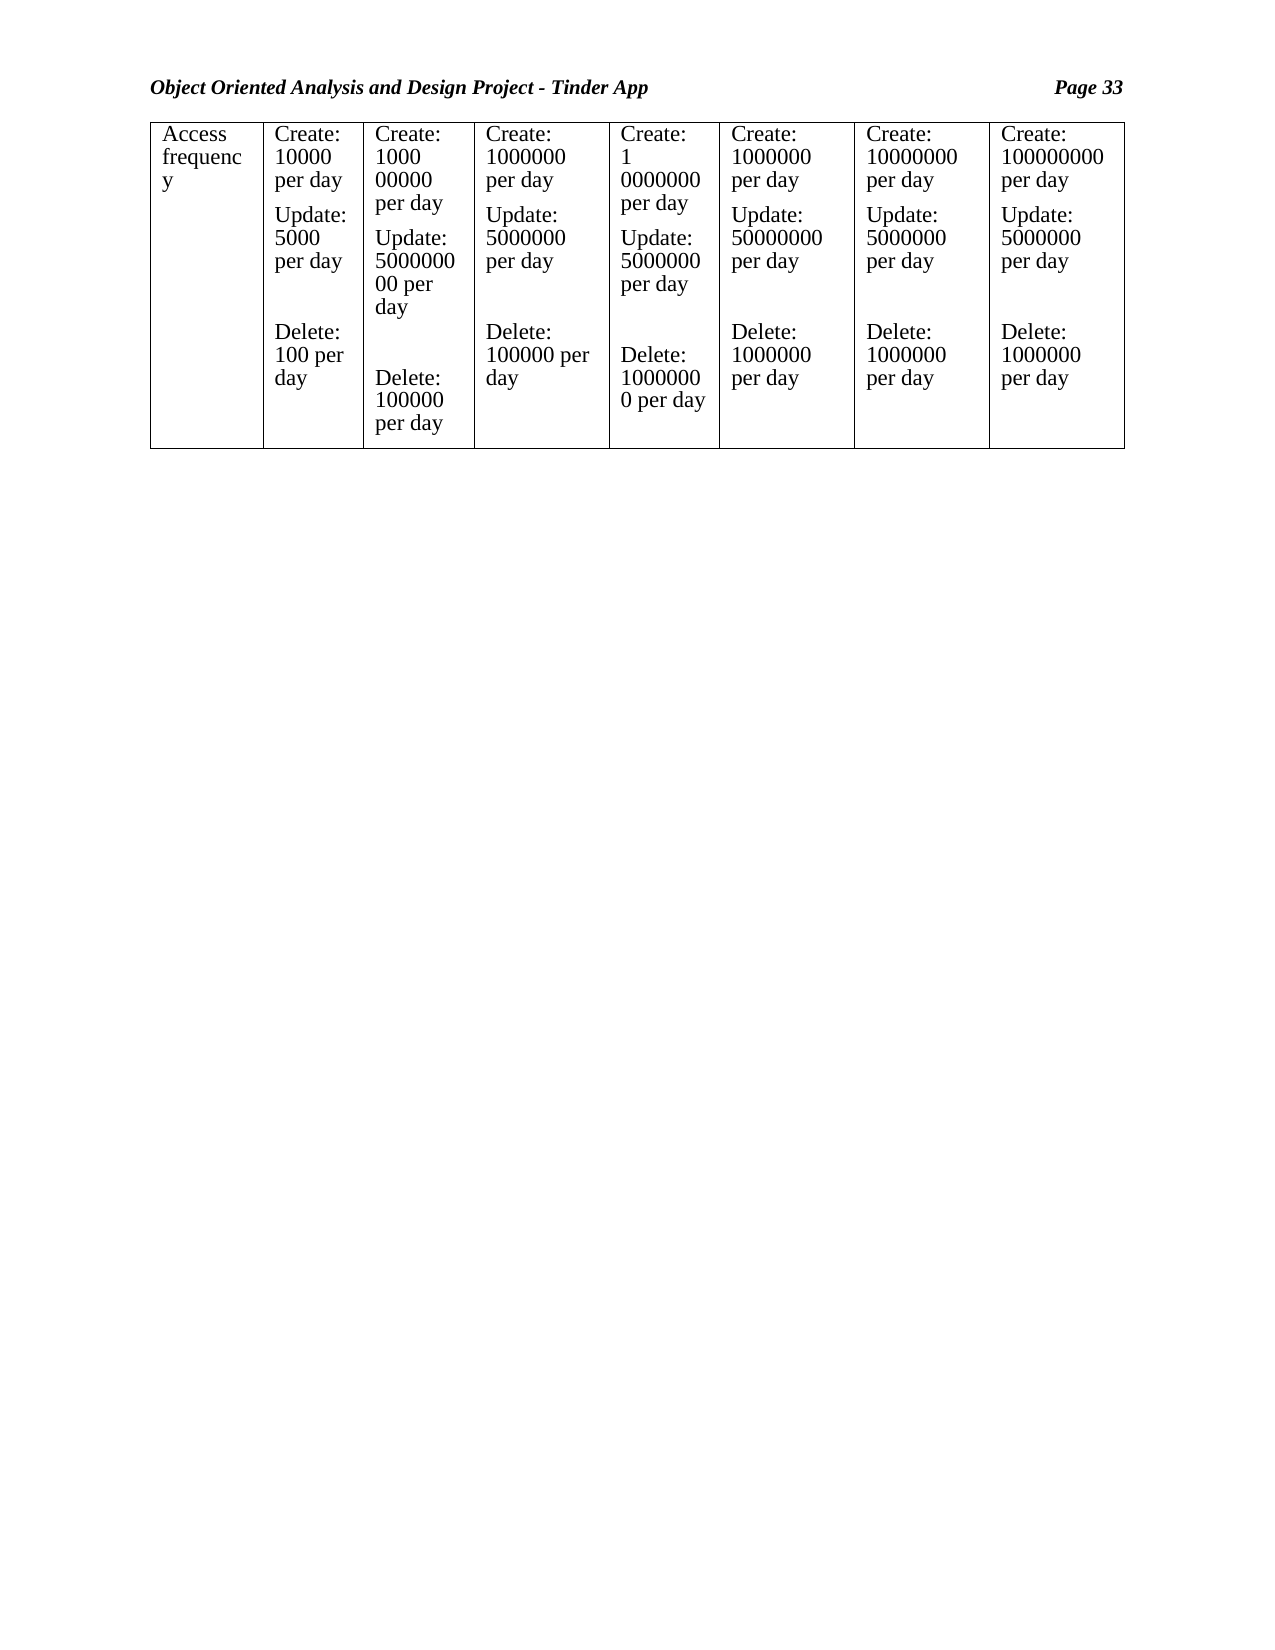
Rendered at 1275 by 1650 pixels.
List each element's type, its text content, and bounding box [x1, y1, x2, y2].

table_cell Create: 100000000 per day Update: 5000000 per day Delete: 1000000 per day [990, 123, 1124, 448]
table_cell Create: 100000000 per day Update: 500000000 per day Delete: 100000 per day [364, 123, 474, 448]
table_cell Create: 10000000 per day Update: 5000000 per day Delete: 10000000 per day [610, 123, 719, 448]
table_cell Create: 10000000 per day Update: 5000000 per day Delete: 1000000 per day [855, 123, 989, 448]
table_cell Create: 1000000 per day Update: 50000000 per day Delete: 1000000 per day [720, 123, 854, 448]
table_cell Create: 1000000 per day Update: 5000000 per day Delete: 100000 per day [475, 123, 609, 448]
table_cell Access frequency [151, 123, 263, 448]
table_cell Create: 10000 per day Update: 5000 per day Delete: 100 per day [264, 123, 363, 448]
